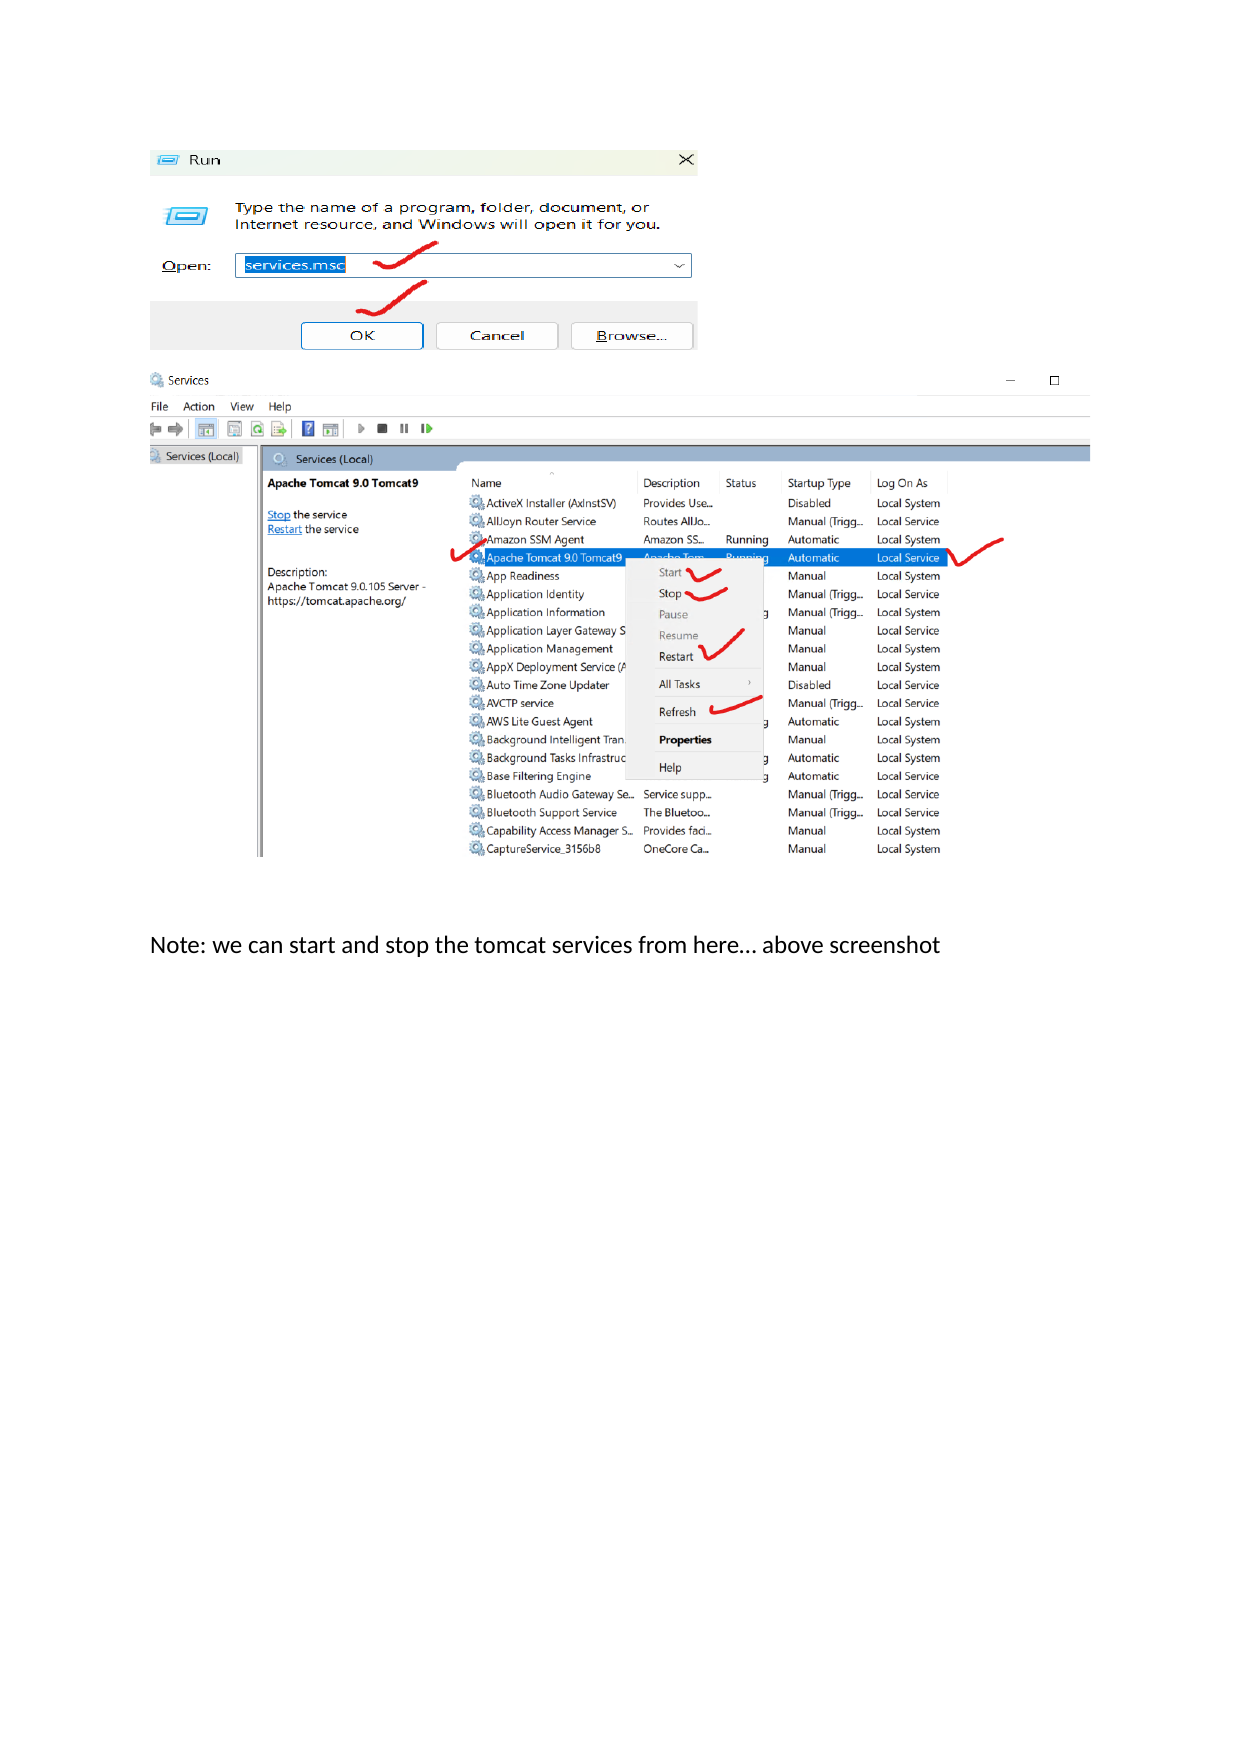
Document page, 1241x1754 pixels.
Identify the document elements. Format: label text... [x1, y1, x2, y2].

picture [150, 150, 698, 350]
text Note: we can start and stop the tomcat services from here… above screenshot [150, 929, 1090, 960]
picture [150, 371, 1091, 857]
